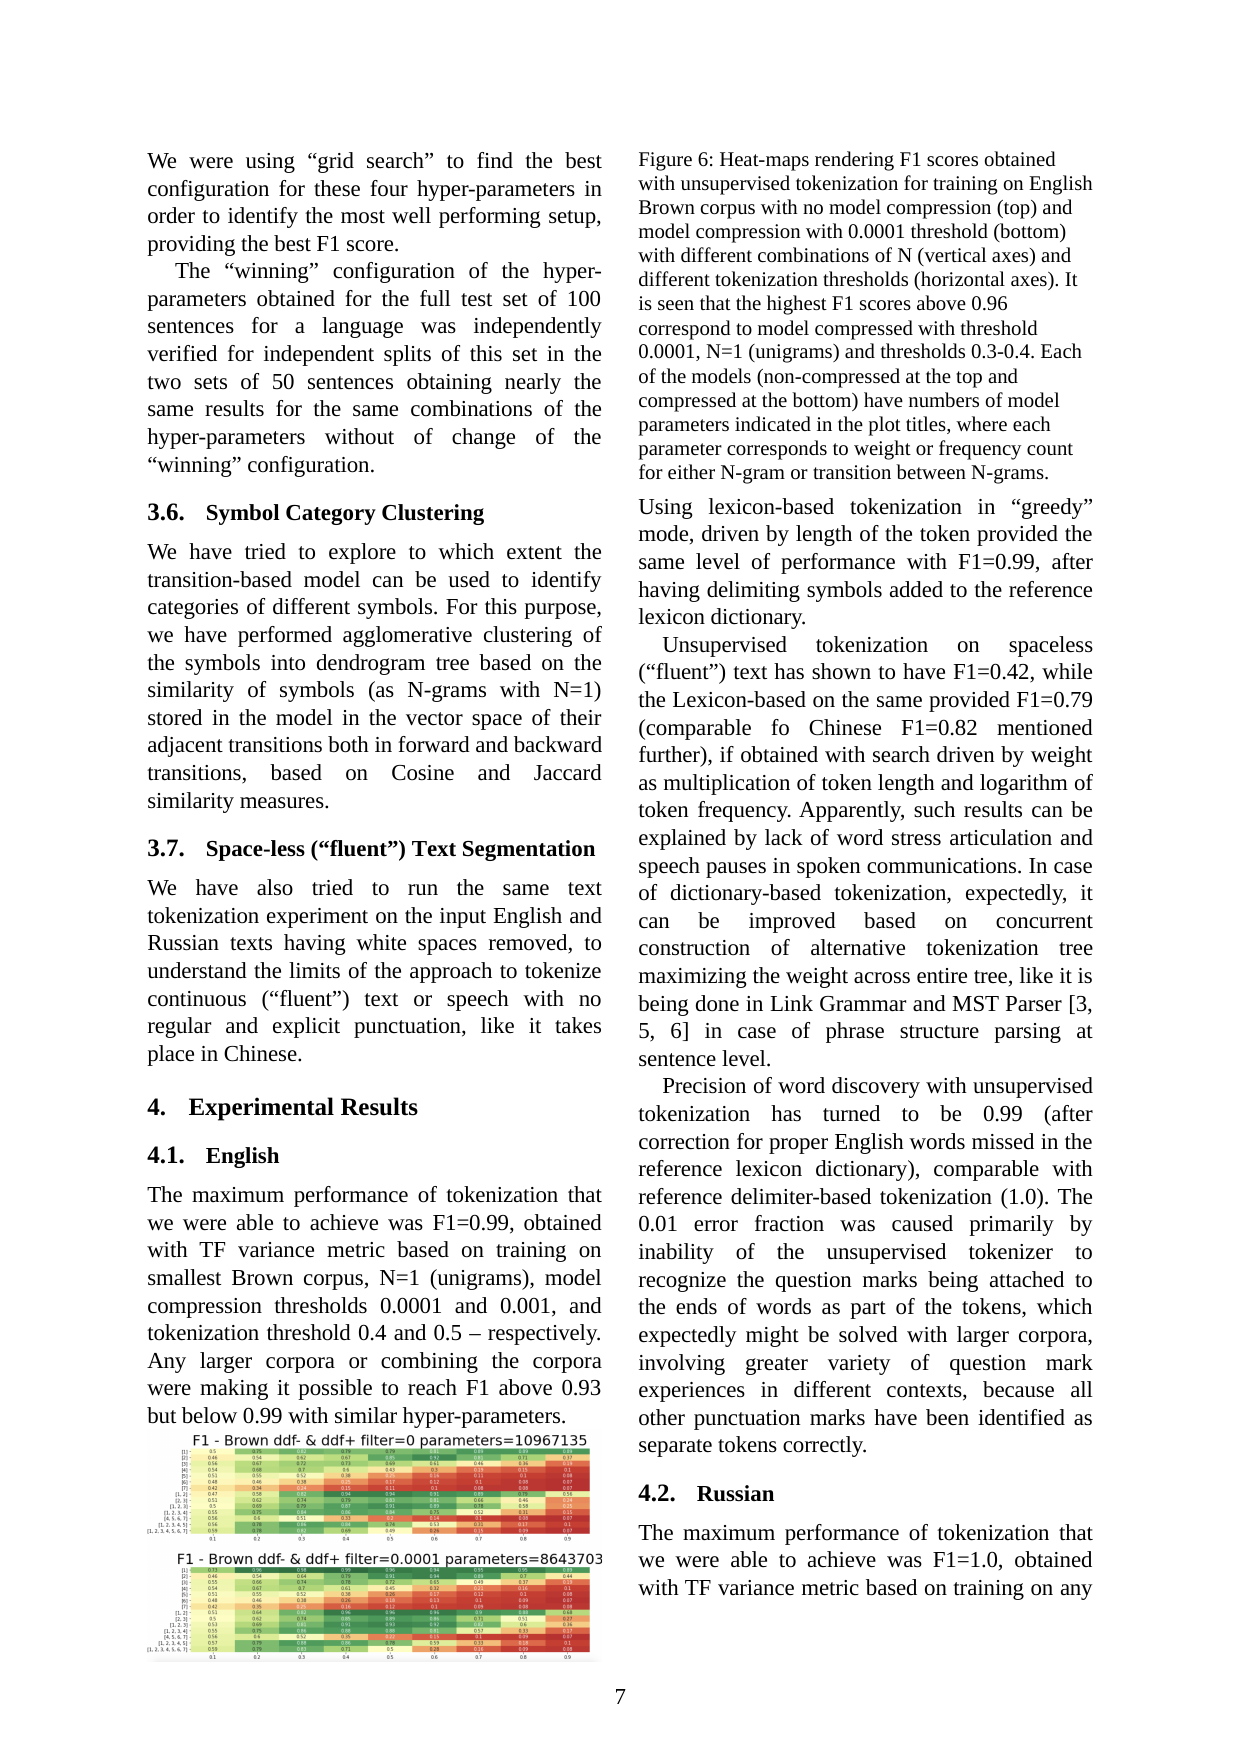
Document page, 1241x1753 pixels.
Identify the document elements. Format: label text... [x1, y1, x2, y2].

list Symbol Category Clustering [147, 497, 602, 526]
text The “winning” configuration of the hyper-parameters obtained for the full test set of 100 sentences for a language was independently verified for independent splits of this set in the two sets of 50 sentences obtaining nearly the same results for the same combinations of the hyper-parameters without of change of the “winning” configuration. [147, 257, 602, 477]
list Experimental Results [147, 1092, 602, 1121]
list English [147, 1140, 602, 1169]
list Russian [638, 1478, 1093, 1506]
list Space-less (“fluent”) Text Segmentation [147, 833, 602, 862]
text We have tried to explore to which extent the transition-based model can be used to identify categories of different symbols. For this purpose, we have performed agglomerative clustering of the symbols into dendrogram tree based on the similarity of symbols (as N-grams with N=1) stored in the model in the vector space of their adjacent transitions both in forward and backward transitions, based on Cosine and Jaccard similarity measures. [147, 538, 602, 813]
text Unsupervised tokenization on spaceless (“fluent”) text has shown to have F1=0.42, while the Lexicon-based on the same provided F1=0.79 (comparable fo Chinese F1=0.82 mentioned further), if obtained with search driven by weight as multiplication of token length and logarithm of token frequency. Apparently, such results can be explained by lack of word stress articulation and speech pauses in spoken communications. In case of dictionary-based tokenization, expectedly, it can be improved based on concurrent construction of alternative tokenization tree maximizing the weight across entire tree, like it is being done in Link Grammar and MST Parser [3, 5, 6] in case of phrase structure parsing at sentence level. [638, 631, 1093, 1071]
text We were using “grid search” to find the best configuration for these four hyper-parameters in order to identify the most well performing setup, providing the best F1 score. [147, 147, 602, 256]
text We have also tried to run the same text tokenization experiment on the input English and Russian texts having white spaces removed, to understand the limits of the approach to tokenize continuous (“fluent”) text or speech with no regular and explicit punctuation, like it takes place in Chinese. [147, 874, 602, 1066]
text Precision of word discovery with unsupervised tokenization has turned to be 0.99 (after correction for proper English words missed in the reference lexicon dictionary), comparable with reference delimiter-based tokenization (1.0). The 0.01 error fraction was caused primarily by inability of the unsupervised tokenizer to recognize the question marks being attached to the ends of words as part of the tokens, which expectedly might be solved with larger corpora, involving greater variety of question mark experiences in different contexts, because all other punctuation marks have been identified as separate tokens correctly. [638, 1072, 1093, 1458]
text The maximum performance of tokenization that we were able to achieve was F1=0.99, obtained with TF variance metric based on training on smallest Brown corpus, N=1 (unigrams), model compression thresholds 0.0001 and 0.001, and tokenization threshold 0.4 and 0.5 – respectively. Any larger corpora or combining the corpora were making it possible to reach F1 above 0.93 but below 0.99 with similar hyper-parameters. [147, 1181, 602, 1428]
text Figure 6: Heat-maps rendering F1 scores obtained with unsupervised tokenization for training on English Brown corpus with no model compression (top) and model compression with 0.0001 threshold (bottom) with different combinations of N (vertical axes) and different tokenization thresholds (horizontal axes). It is seen that the highest F1 scores above 0.96 correspond to model compressed with threshold 0.0001, N=1 (unigrams) and thresholds 0.3-0.4. Each of the models (non-compressed at the top and compressed at the bottom) have numbers of model parameters indicated in the plot titles, where each parameter corresponds to weight or frequency count for either N-gram or transition between N-grams. [638, 147, 1093, 484]
picture [147, 1429, 603, 1662]
text Using lexicon-based tokenization in “greedy” mode, driven by length of the token provided the same level of performance with F1=0.99, after having delimiting symbols added to the reference lexicon dictionary. [638, 493, 1093, 629]
